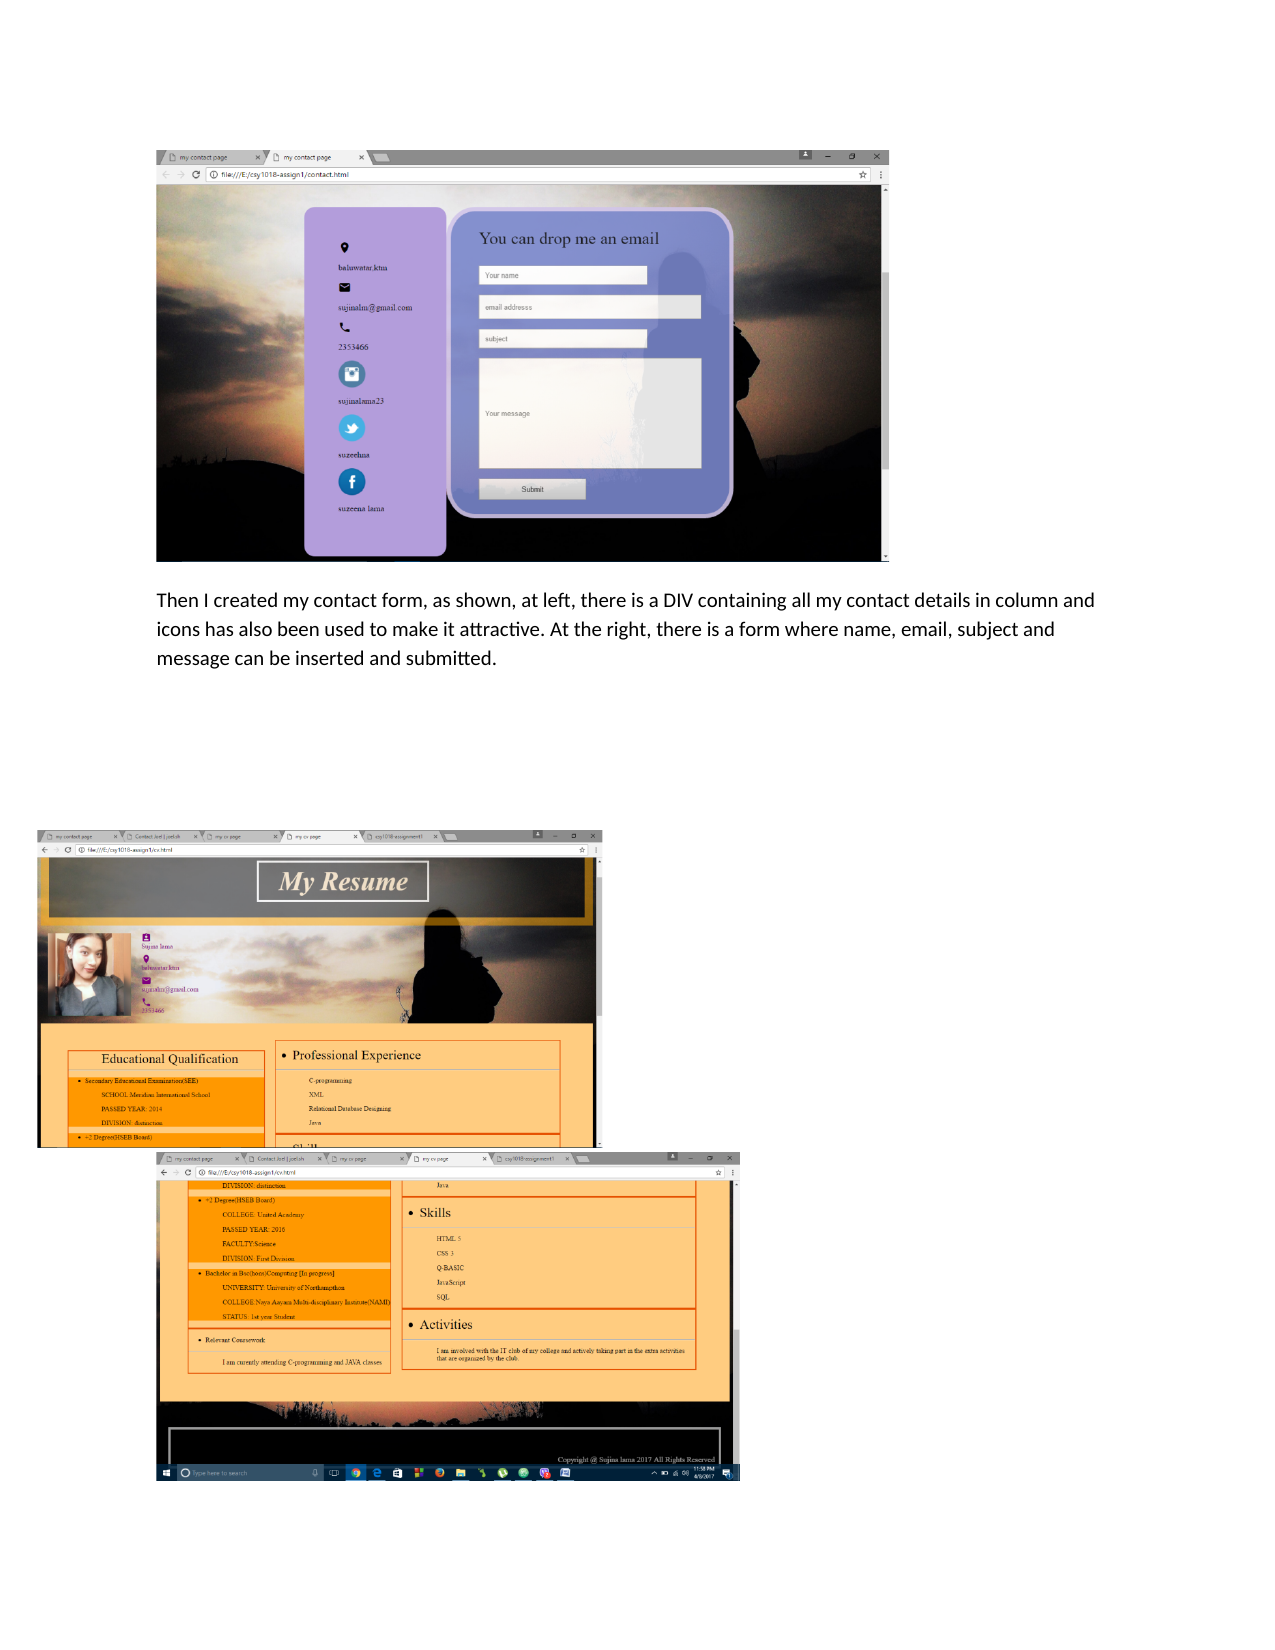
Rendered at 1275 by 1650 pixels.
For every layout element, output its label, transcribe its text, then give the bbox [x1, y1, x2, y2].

picture [156, 150, 890, 562]
text Then I created my contact form, as shown, at left, there is a DIV containing all my contact details in column and icons has also been used to make it attractive. At the right, there is a form where name, email, subject and message can be inserted and submitted. [156, 587, 1118, 671]
picture [37, 830, 603, 1148]
picture [156, 1152, 740, 1481]
